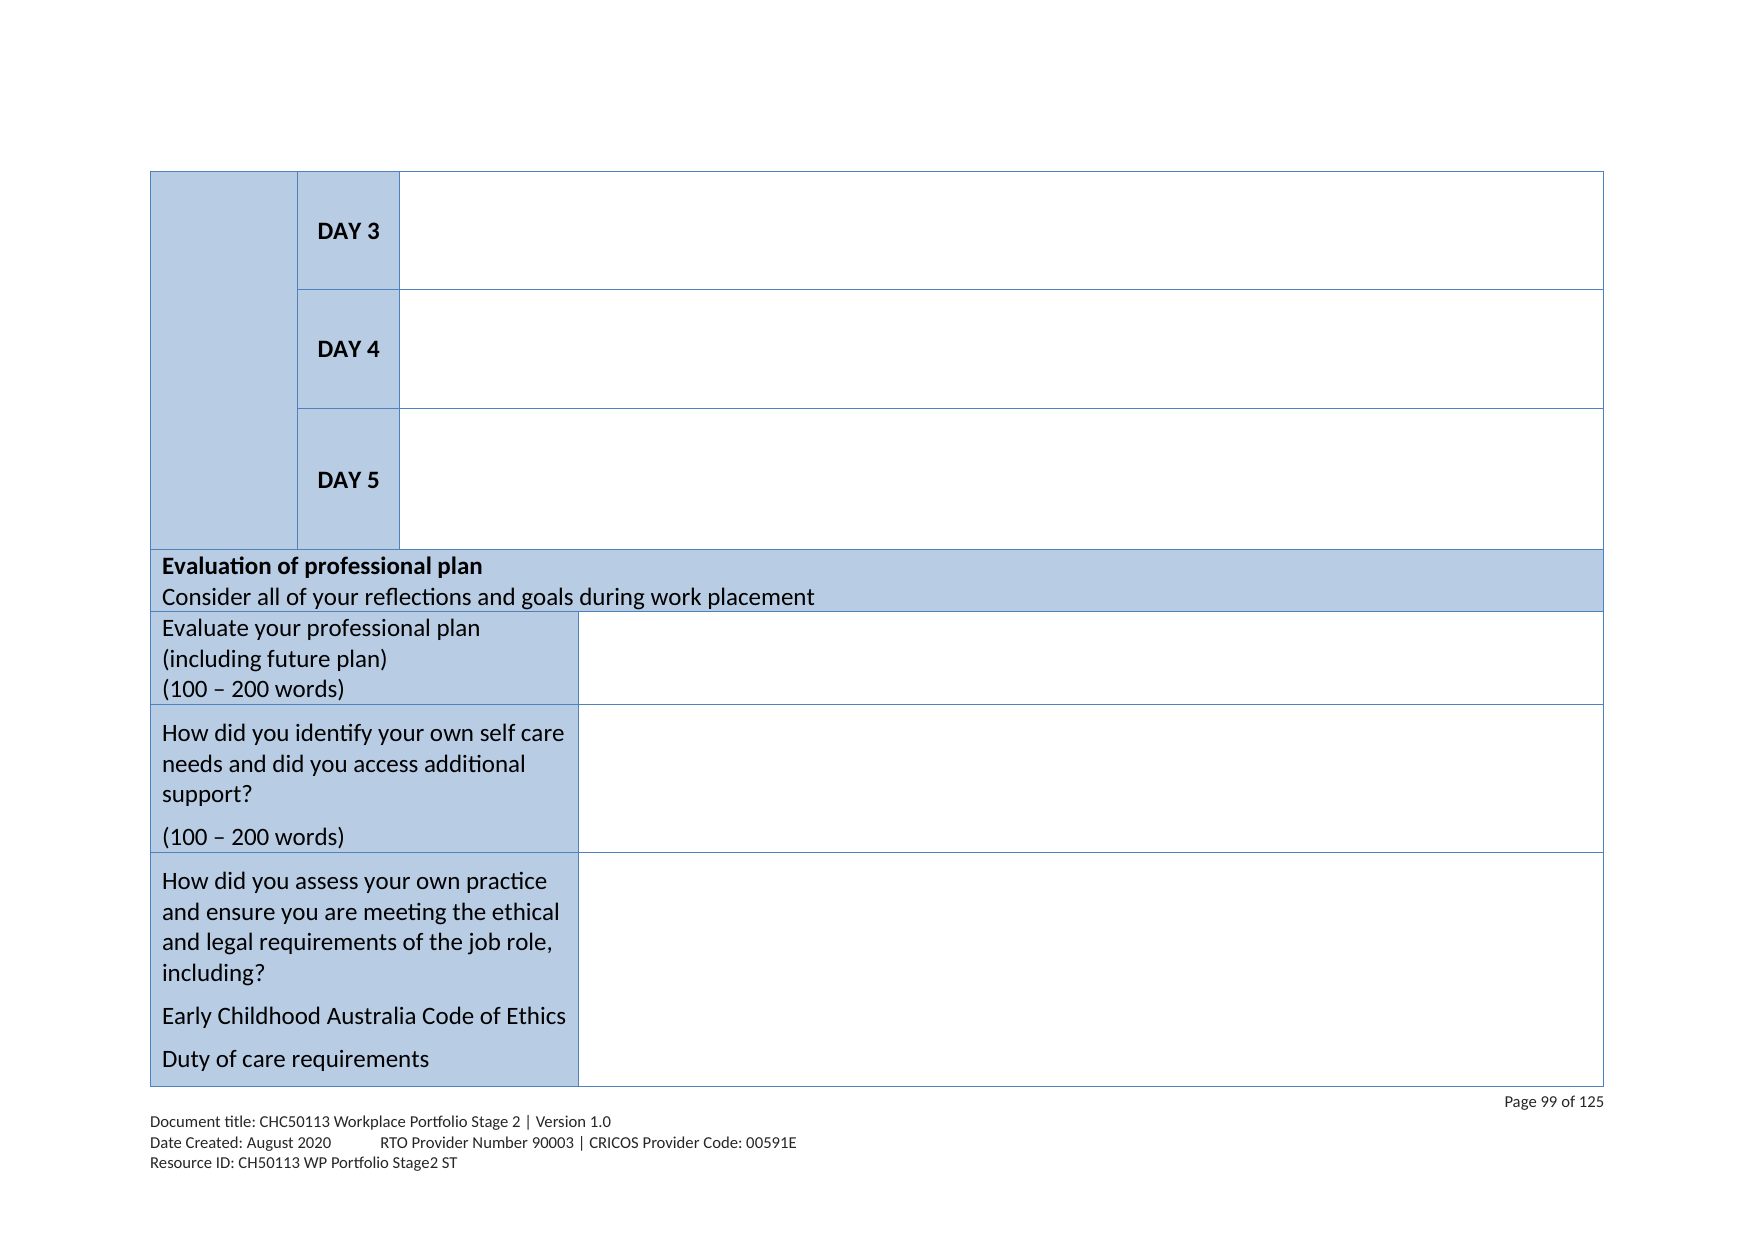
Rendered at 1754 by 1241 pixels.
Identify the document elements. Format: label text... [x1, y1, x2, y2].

table_cell Evaluation of professional plan Consider all of your reflections and goals during work placement [151, 550, 1603, 611]
table_cell Evaluate your professional plan (including future plan) (100 – 200 words) [151, 612, 578, 704]
table_cell [400, 290, 1603, 408]
table_cell [579, 612, 1603, 704]
table_cell [400, 172, 1603, 289]
table_cell [579, 853, 1603, 1086]
table_cell DAY 3 [298, 172, 399, 289]
table_cell [400, 409, 1603, 549]
table_cell How did you identify your own self care needs and did you access additional support? (100 – 200 words) [151, 705, 578, 852]
table_cell [579, 705, 1603, 852]
table_cell DAY 4 [298, 290, 399, 408]
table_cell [151, 853, 578, 1086]
table_cell DAY 5 [298, 409, 399, 549]
